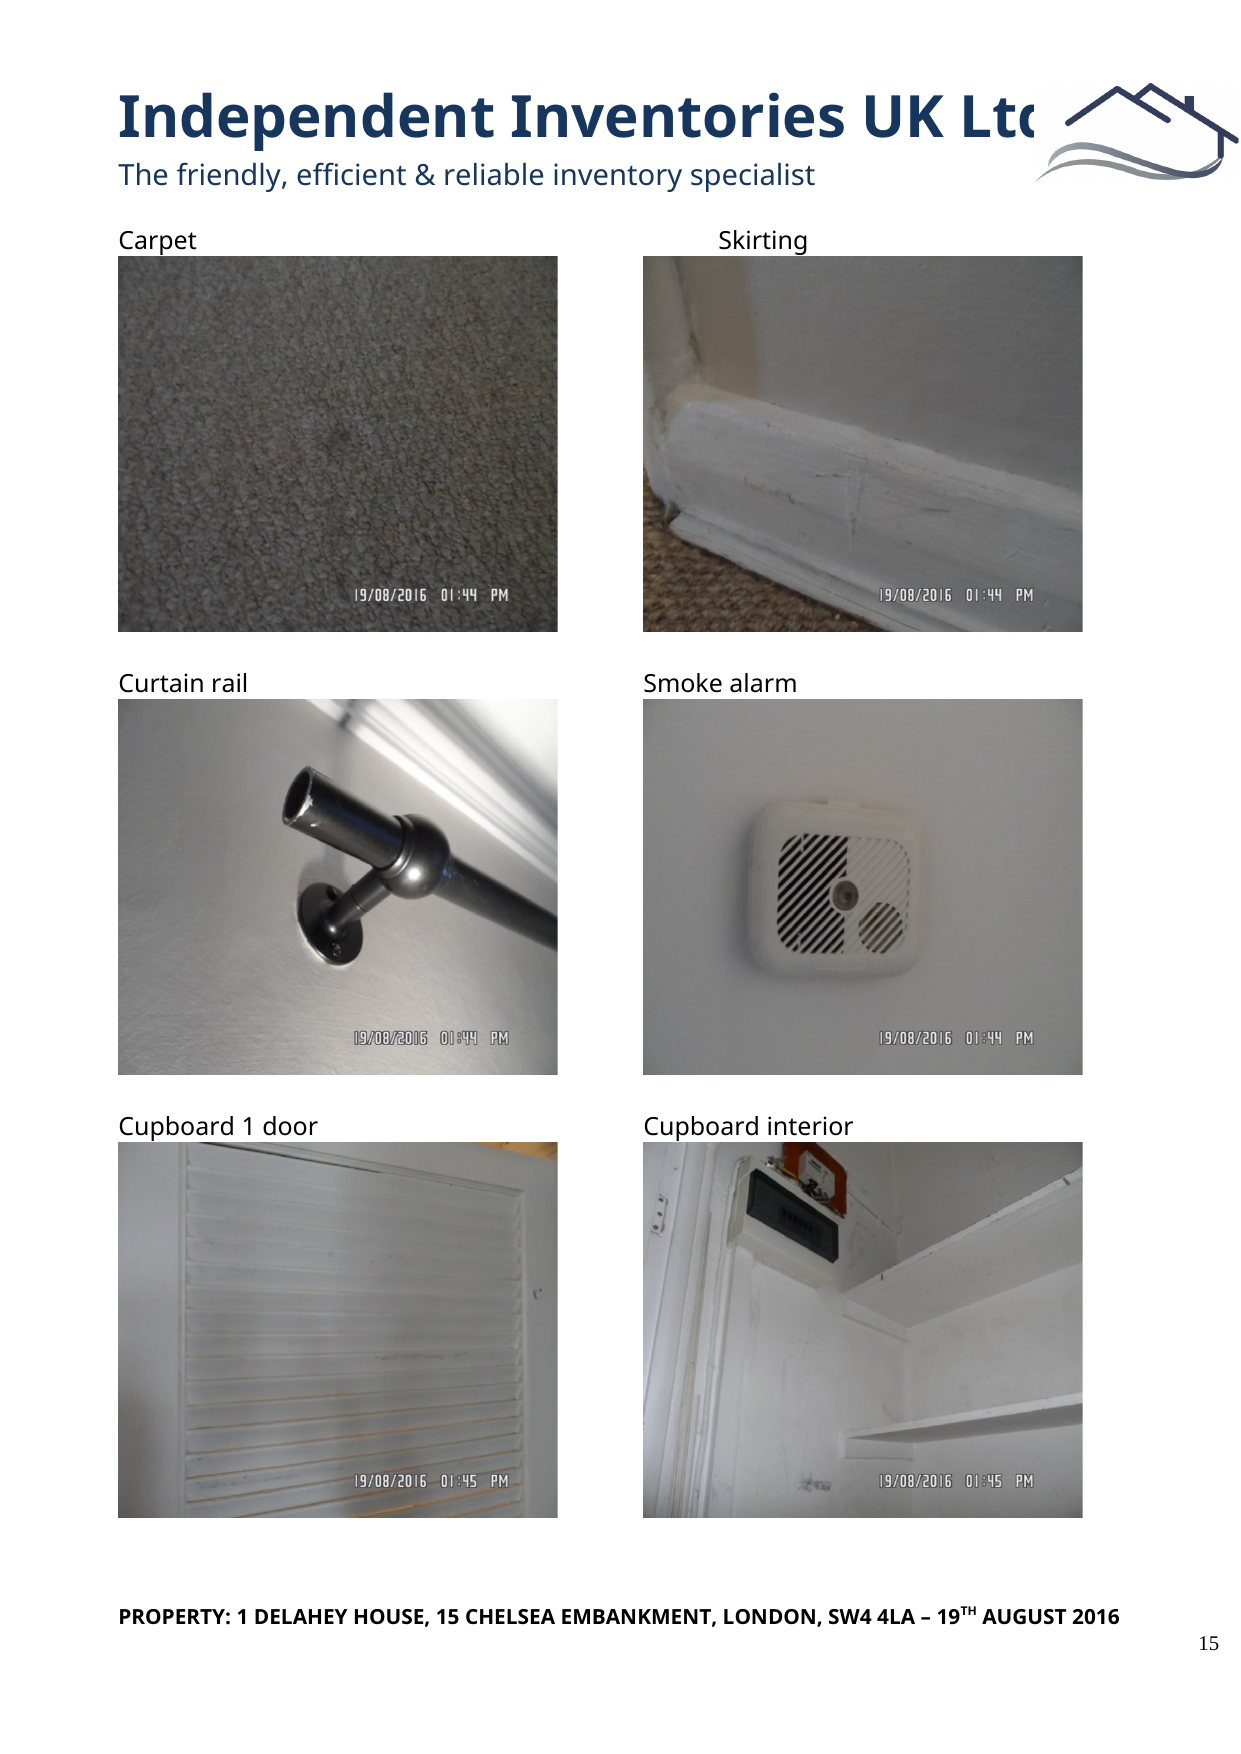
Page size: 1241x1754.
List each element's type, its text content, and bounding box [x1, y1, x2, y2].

text Cupboard 1 door Cupboard interior [118, 1109, 1219, 1143]
picture [118, 1142, 558, 1518]
picture [643, 1142, 1083, 1518]
picture [118, 256, 558, 632]
picture [643, 699, 1083, 1075]
picture [643, 256, 1083, 632]
text Carpet Skirting [118, 223, 1219, 257]
picture [118, 699, 558, 1075]
text Curtain rail Smoke alarm [118, 666, 1219, 700]
picture [1034, 83, 1239, 181]
